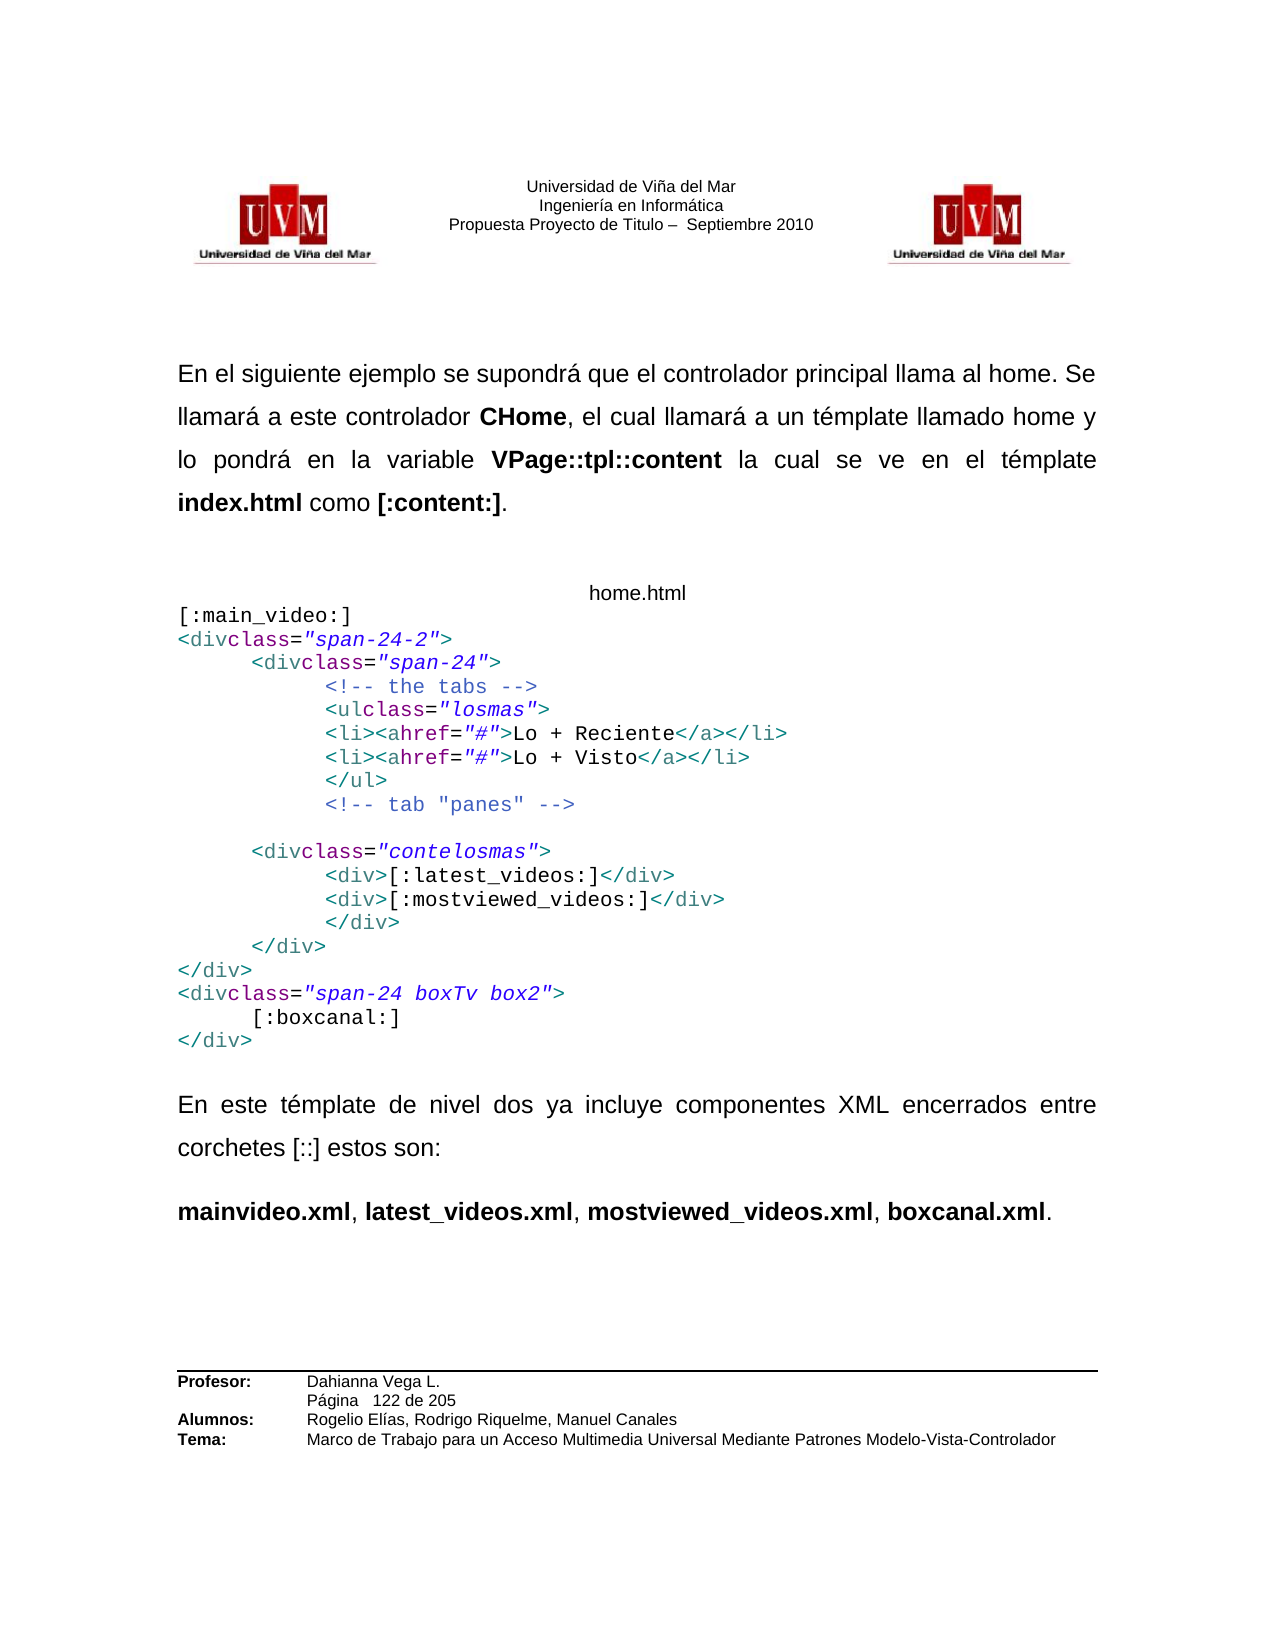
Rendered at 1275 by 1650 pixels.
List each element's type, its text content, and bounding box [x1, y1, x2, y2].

text <!-- the tabs --> [177, 676, 1098, 699]
text <li><ahref="#">Lo + Visto</a></li> [177, 747, 1098, 770]
text mainvideo.xml, latest_videos.xml, mostviewed_videos.xml, boxcanal.xml. [177, 1197, 1098, 1226]
text En el siguiente ejemplo se supondrá que el controlador principal llama al home. Se llamará a este controlador CHome, el cual llamará a un témplate llamado home y lo pondrá en la variable VPage::tpl::content la cual se ve en el témplate index.html como [:content:]. [177, 359, 1098, 517]
text [:main_video:] [177, 605, 1098, 628]
text En este témplate de nivel dos ya incluye componentes XML encerrados entre corchetes [::] estos son: [177, 1090, 1098, 1162]
text <div>[:latest_videos:]</div> [177, 865, 1098, 889]
text <divclass="contelosmas"> [177, 841, 1098, 865]
text <li><ahref="#">Lo + Reciente</a></li> [177, 723, 1098, 747]
text [:boxcanal:] [177, 1007, 1098, 1031]
text </div> [177, 959, 1098, 983]
text <div>[:mostviewed_videos:]</div> [177, 889, 1098, 912]
text <divclass="span-24-2"> [177, 628, 1098, 652]
text <divclass="span-24"> [177, 652, 1098, 676]
picture [177, 176, 390, 267]
text <!-- tab "panes" --> [177, 794, 1098, 818]
text <divclass="span-24 boxTv box2"> [177, 983, 1098, 1007]
text </div> [177, 1031, 1098, 1054]
text </div> [177, 936, 1098, 959]
picture [871, 176, 1084, 267]
subtitle home.html [177, 581, 1098, 605]
text </ul> [177, 770, 1098, 794]
text </div> [177, 912, 1098, 936]
text <ulclass="losmas"> [177, 699, 1098, 723]
